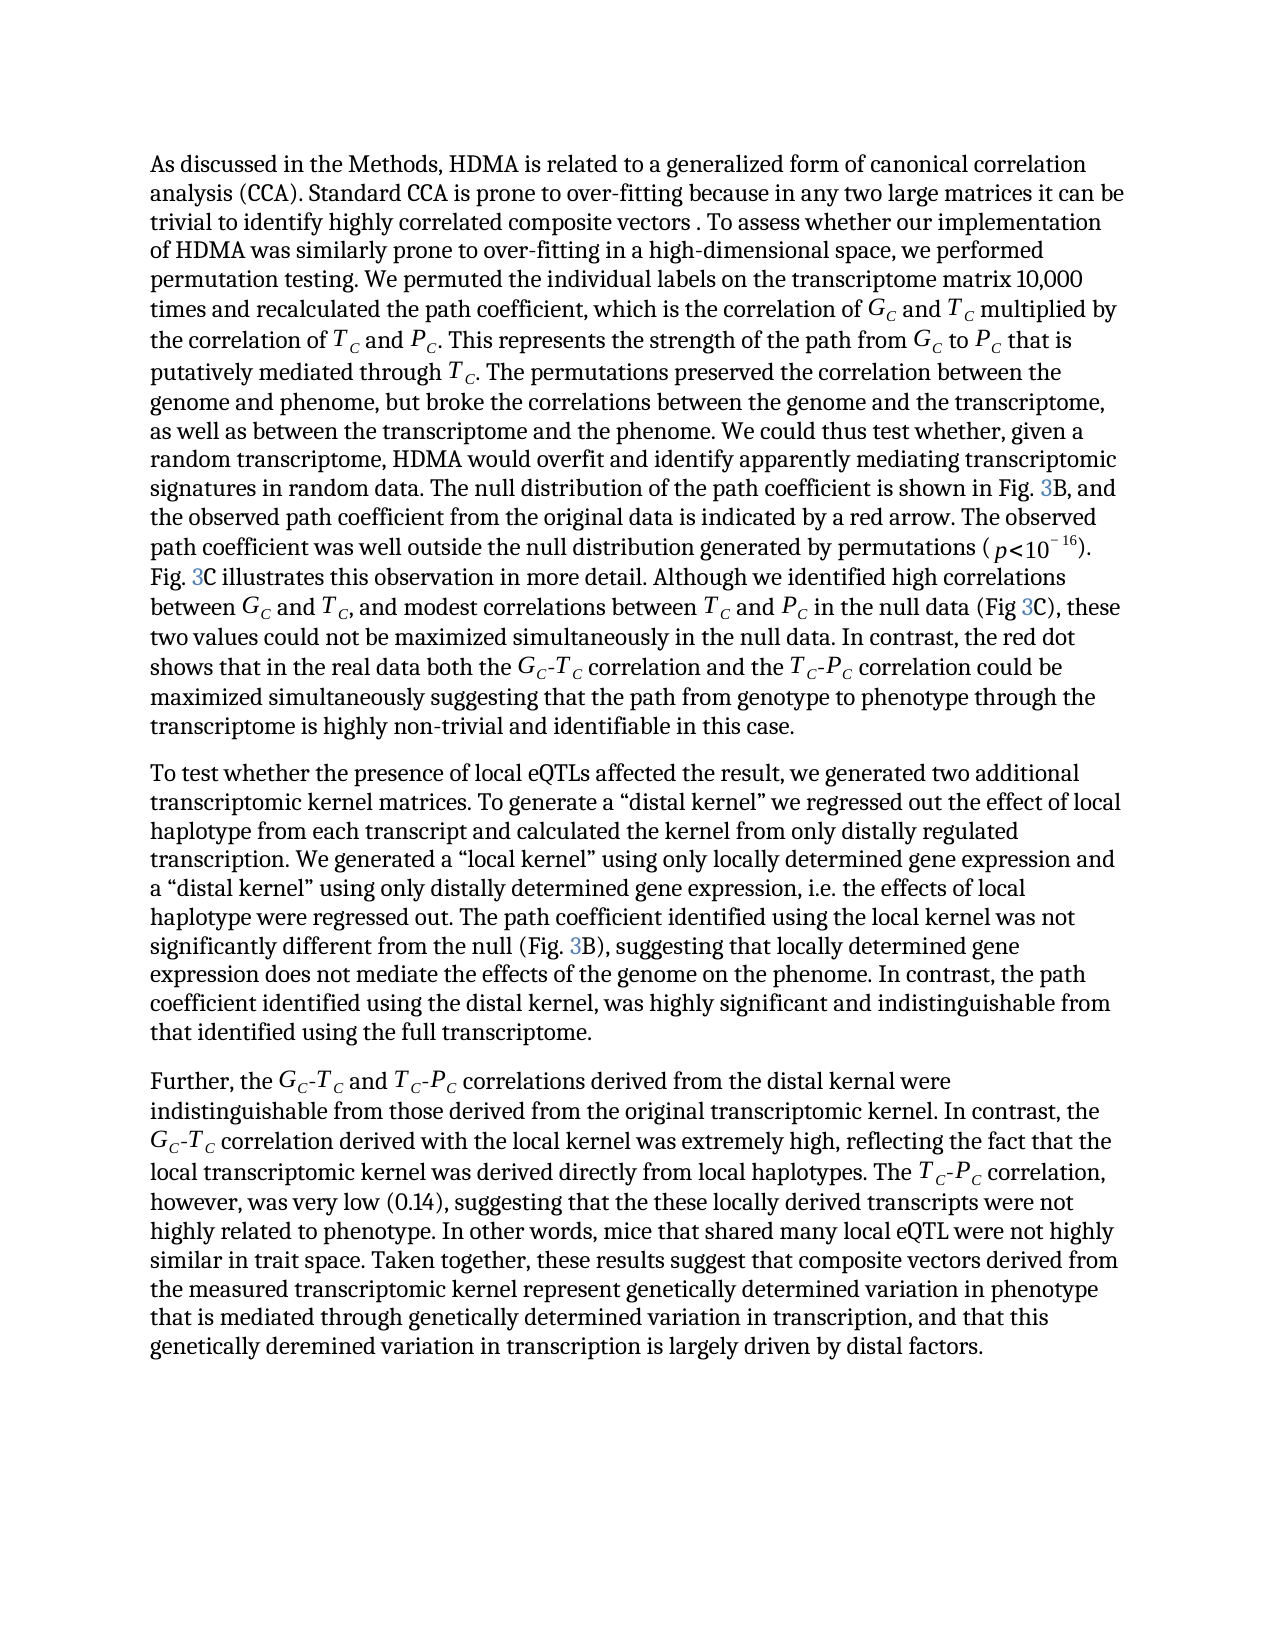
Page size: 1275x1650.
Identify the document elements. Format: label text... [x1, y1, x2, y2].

text As discussed in the Methods, HDMA is related to a generalized form of canonical correlation analysis (CCA). Standard CCA is prone to over-fitting because in any two large matrices it can be trivial to identify highly correlated composite vectors . To assess whether our implementation of HDMA was similarly prone to over-fitting in a high-dimensional space, we performed permutation testing. We permuted the individual labels on the transcriptome matrix 10,000 times and recalculated the path coefficient, which is the correlation of and multiplied by the correlation of and . This represents the strength of the path from to that is putatively mediated through . The permutations preserved the correlation between the genome and phenome, but broke the correlations between the genome and the transcriptome, as well as between the transcriptome and the phenome. We could thus test whether, given a random transcriptome, HDMA would overfit and identify apparently mediating transcriptomic signatures in random data. The null distribution of the path coefficient is shown in Fig. 3B, and the observed path coefficient from the original data is indicated by a red arrow. The observed path coefficient was well outside the null distribution generated by permutations (). Fig. 3C illustrates this observation in more detail. Although we identified high correlations between and , and modest correlations between and in the null data (Fig 3C), these two values could not be maximized simultaneously in the null data. In contrast, the red dot shows that in the real data both the - correlation and the - correlation could be maximized simultaneously suggesting that the path from genotype to phenotype through the transcriptome is highly non-trivial and identifiable in this case. [150, 150, 1125, 740]
text Further, the - and - correlations derived from the distal kernal were indistinguishable from those derived from the original transcriptomic kernel. In contrast, the - correlation derived with the local kernel was extremely high, reflecting the fact that the local transcriptomic kernel was derived directly from local haplotypes. The - correlation, however, was very low (0.14), suggesting that the these locally derived transcripts were not highly related to phenotype. In other words, mice that shared many local eQTL were not highly similar in trait space. Taken together, these results suggest that composite vectors derived from the measured transcriptomic kernel represent genetically determined variation in phenotype that is mediated through genetically determined variation in transcription, and that this genetically deremined variation in transcription is largely driven by distal factors. [150, 1065, 1125, 1361]
text To test whether the presence of local eQTLs affected the result, we generated two additional transcriptomic kernel matrices. To generate a “distal kernel” we regressed out the effect of local haplotype from each transcript and calculated the kernel from only distally regulated transcription. We generated a “local kernel” using only locally determined gene expression and a “distal kernel” using only distally determined gene expression, i.e. the effects of local haplotype were regressed out. The path coefficient identified using the local kernel was not significantly different from the null (Fig. 3B), suggesting that locally determined gene expression does not mediate the effects of the genome on the phenome. In contrast, the path coefficient identified using the distal kernel, was highly significant and indistinguishable from that identified using the full transcriptome. [150, 759, 1125, 1047]
